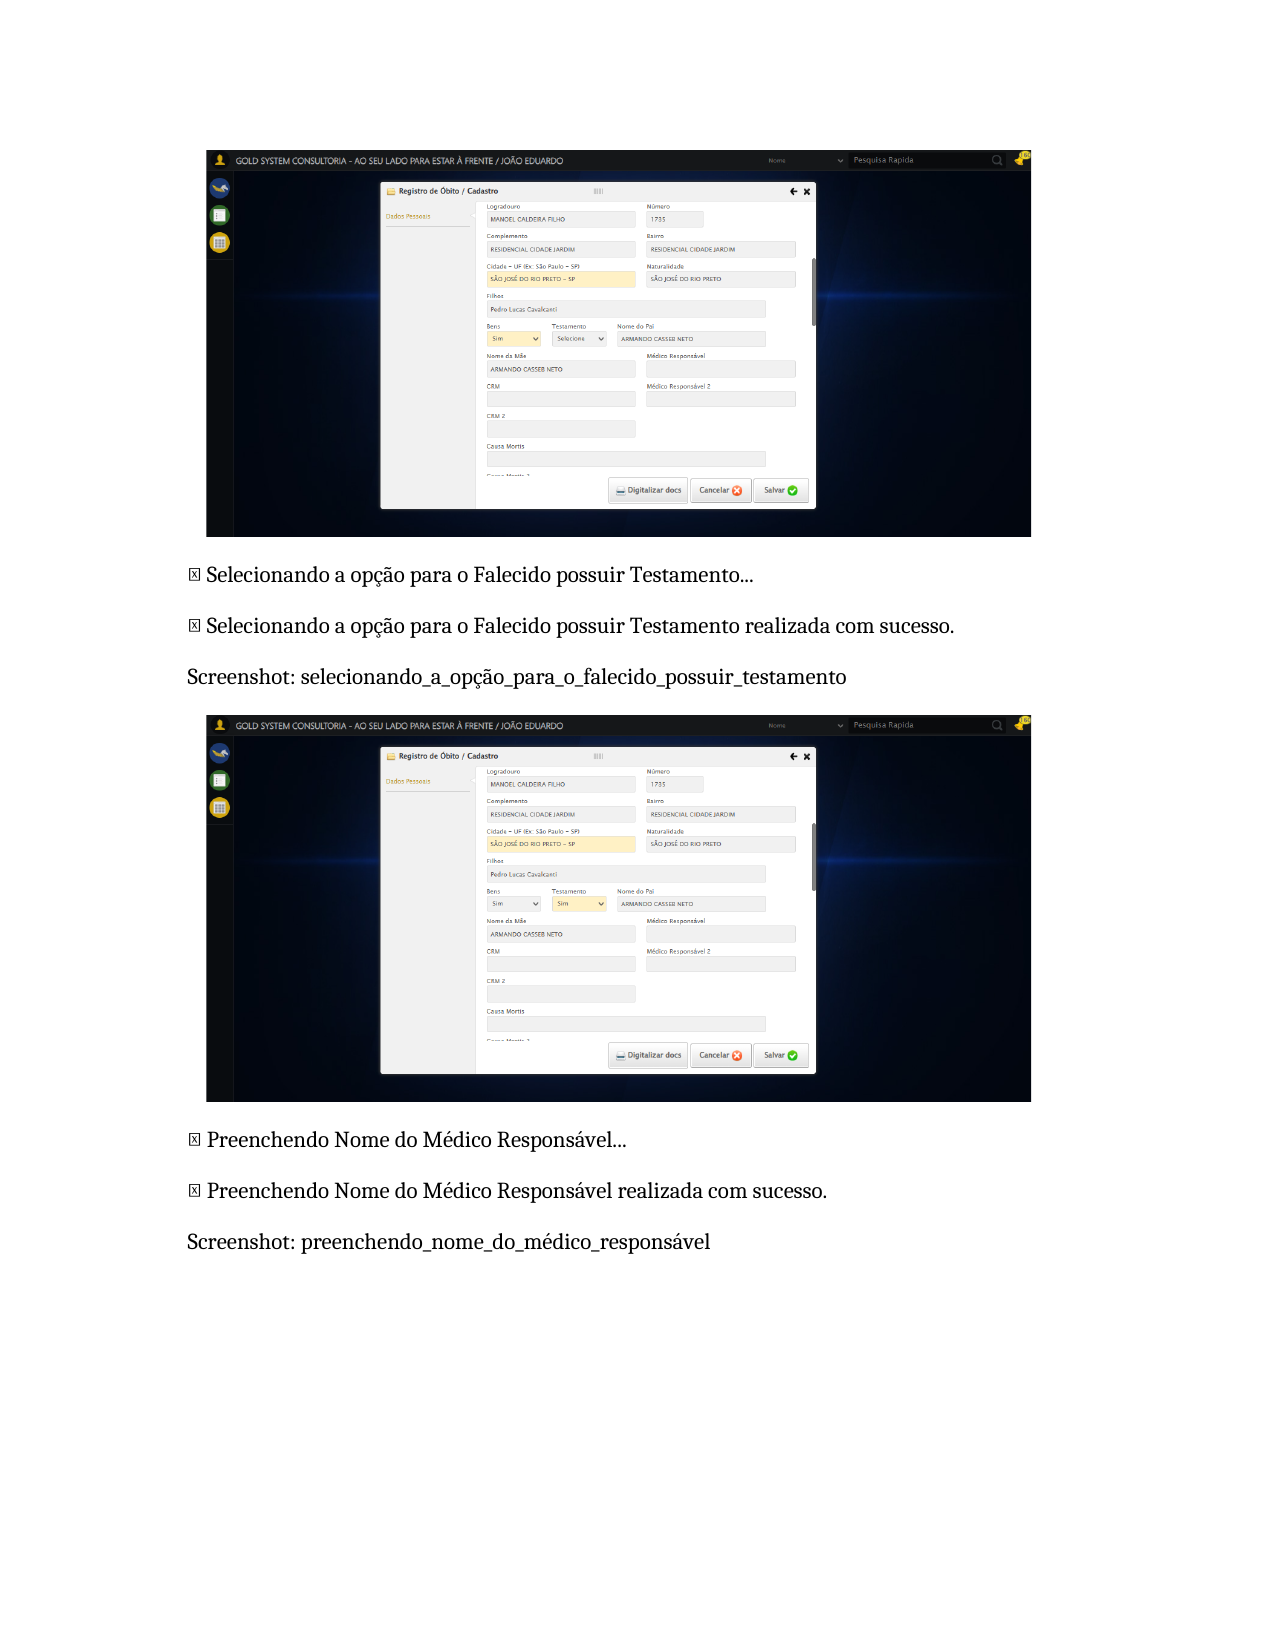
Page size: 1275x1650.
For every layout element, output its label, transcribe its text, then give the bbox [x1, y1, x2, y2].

picture [206, 150, 1032, 537]
text ✅ Preenchendo Nome do Médico Responsável realizada com sucesso. [187, 1178, 1087, 1204]
text ✅ Selecionando a opção para o Falecido possuir Testamento realizada com sucesso. [187, 613, 1087, 639]
text Screenshot: selecionando_a_opção_para_o_falecido_possuir_testamento [187, 664, 1087, 690]
text Screenshot: preenchendo_nome_do_médico_responsável [187, 1229, 1087, 1255]
picture [206, 715, 1032, 1102]
text 🔄 Selecionando a opção para o Falecido possuir Testamento... [187, 562, 1087, 588]
text 🔄 Preenchendo Nome do Médico Responsável... [187, 1127, 1087, 1153]
